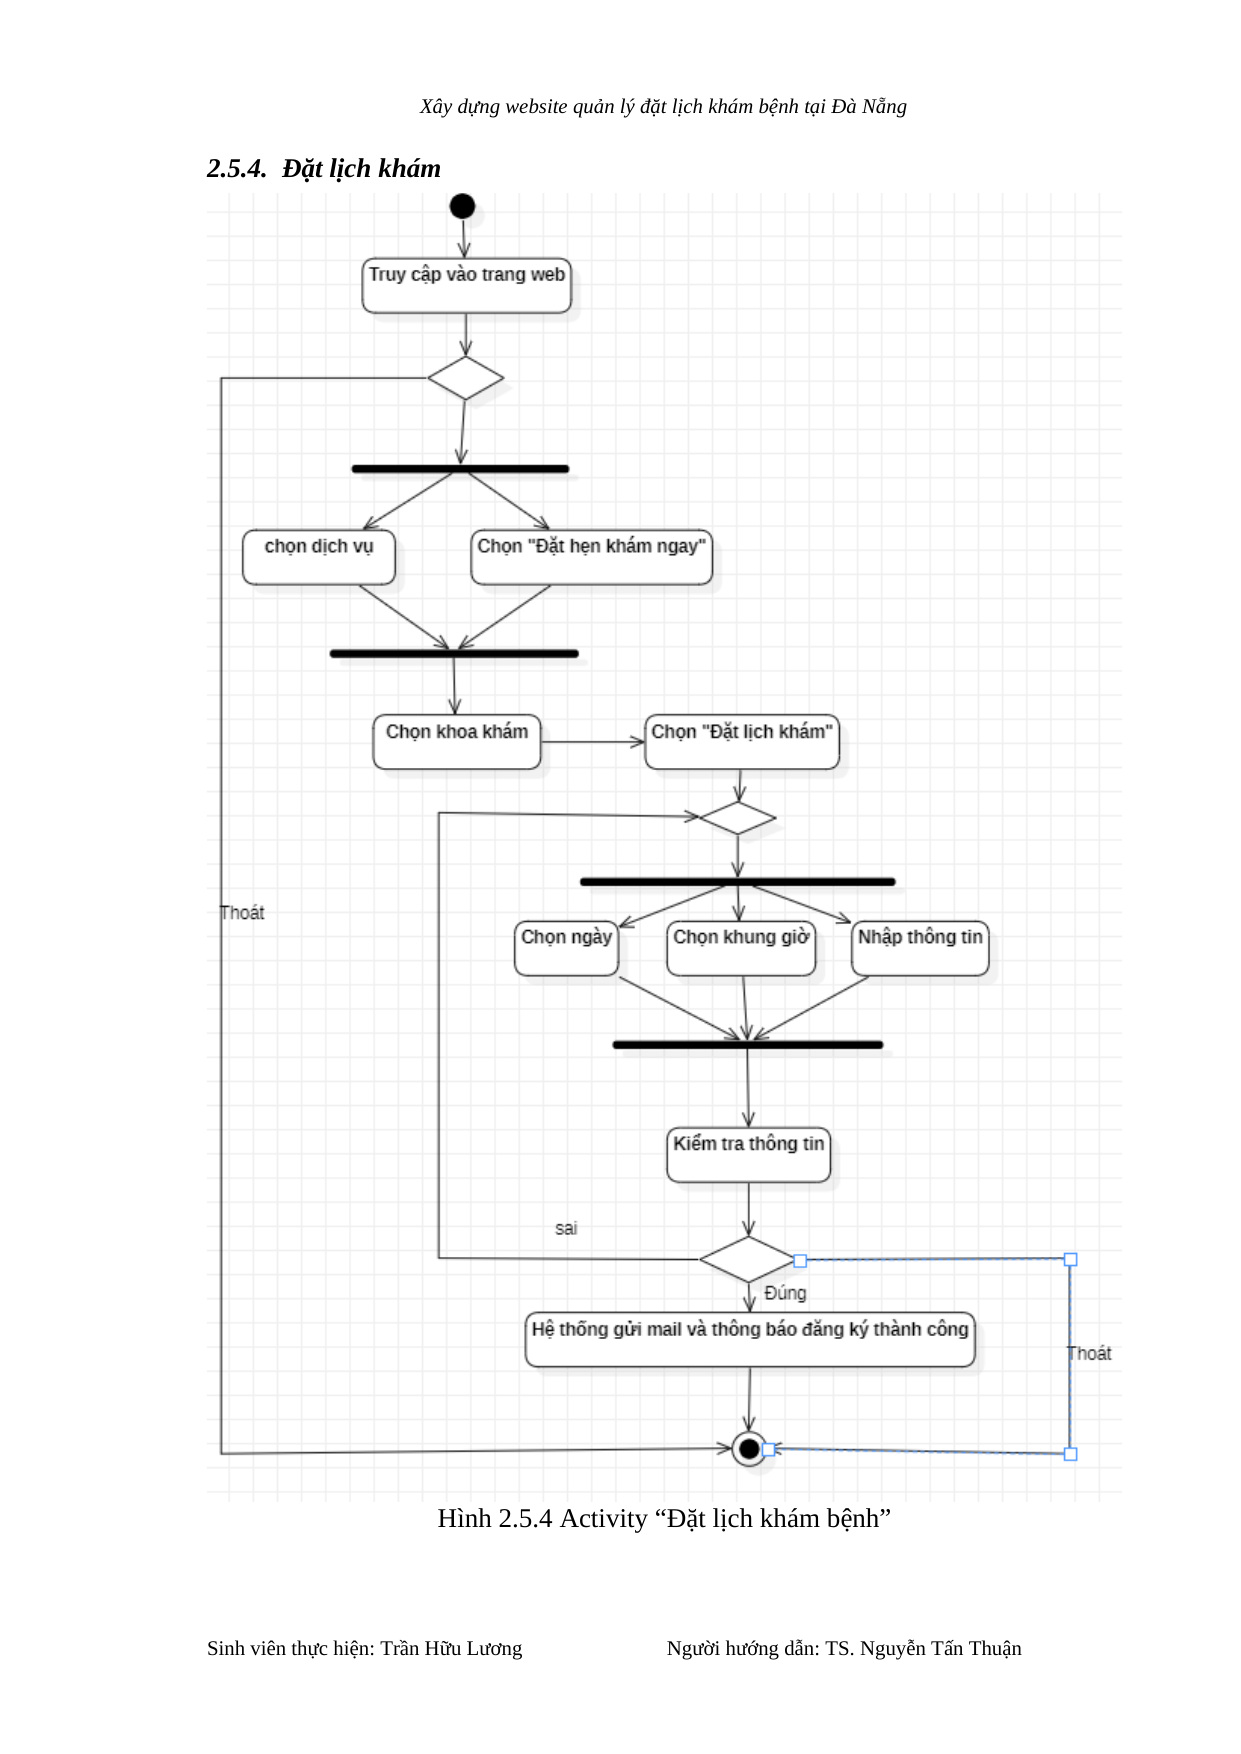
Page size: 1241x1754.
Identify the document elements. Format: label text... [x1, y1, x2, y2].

picture [206, 193, 1123, 1502]
text Hình 2.5.4 Activity “Đặt lịch khám bệnh” [207, 1502, 1122, 1533]
list Đặt lịch khám [207, 153, 1122, 184]
